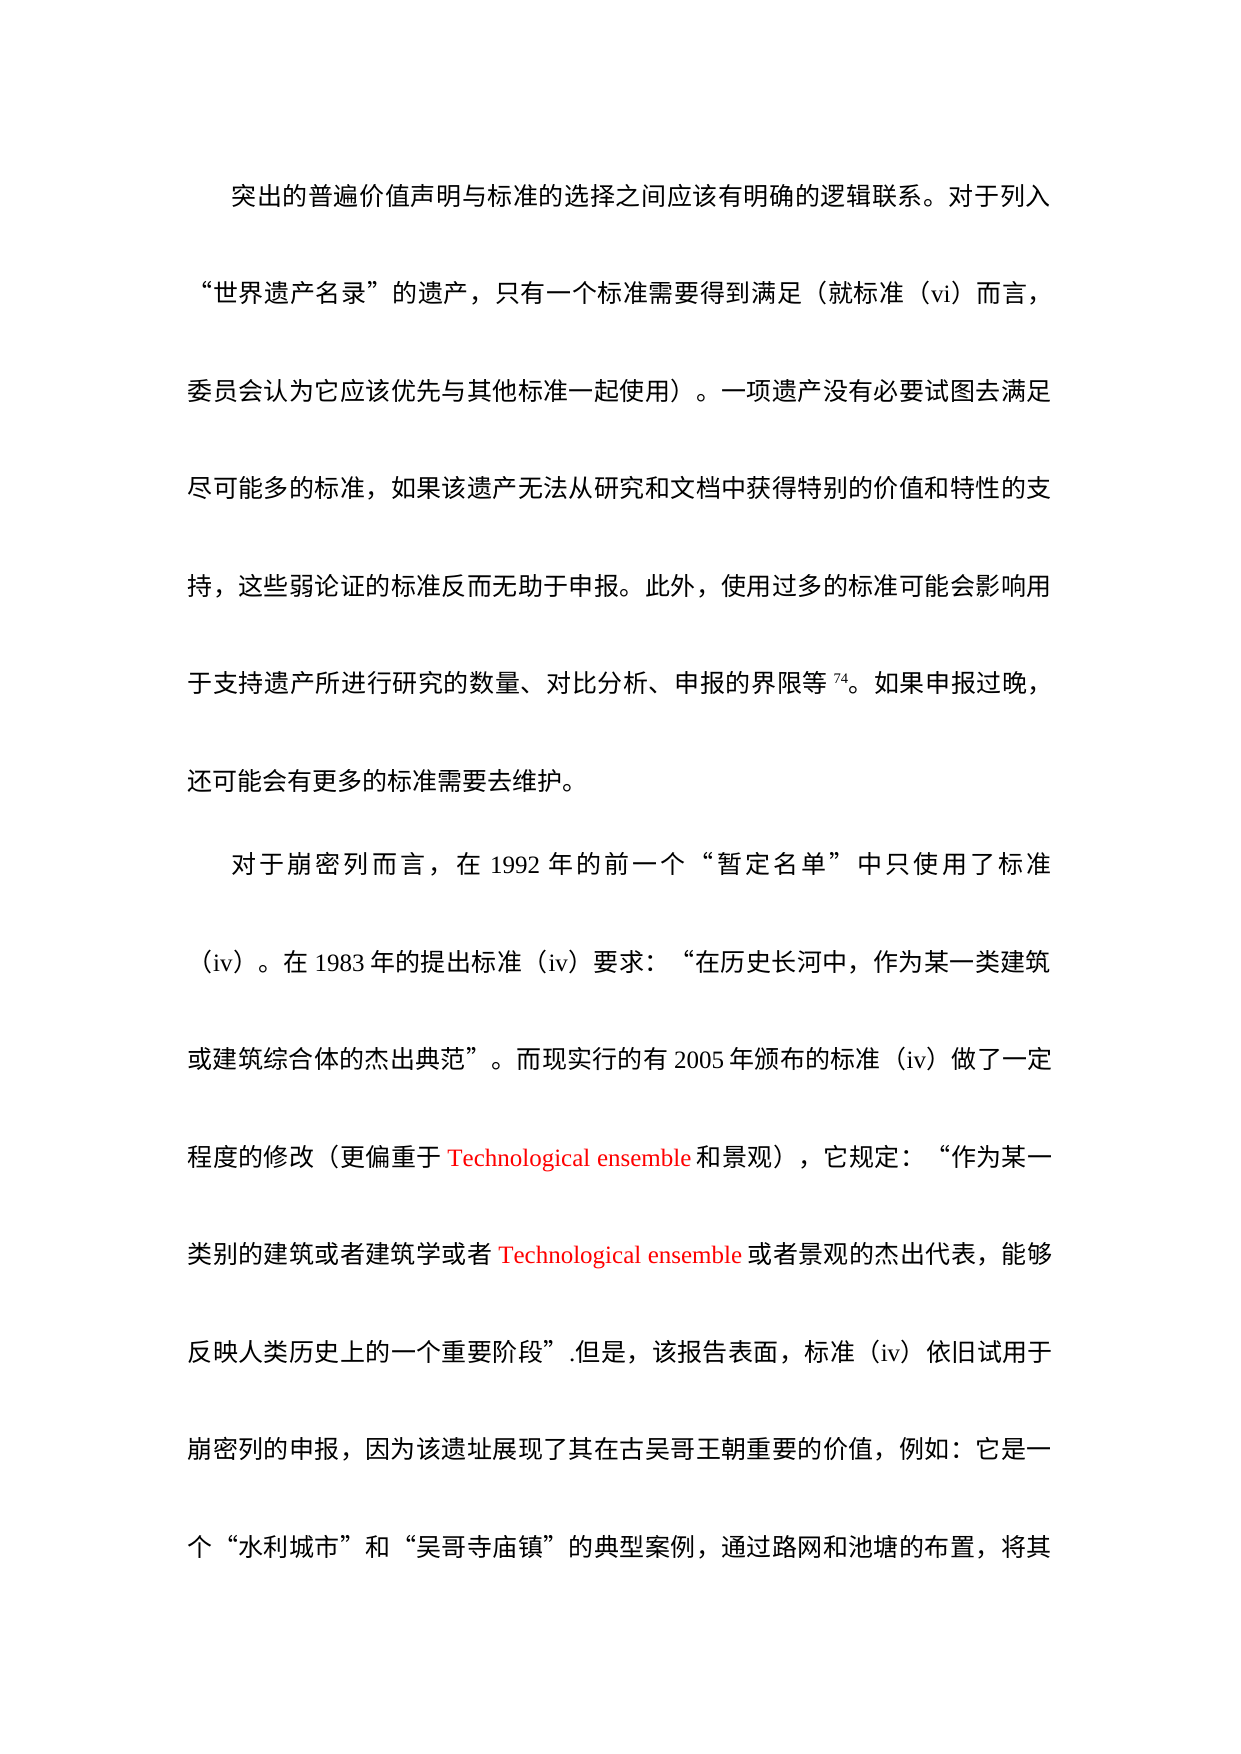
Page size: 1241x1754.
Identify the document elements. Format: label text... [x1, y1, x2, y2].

text 突出的普遍价值声明与标准的选择之间应该有明确的逻辑联系。对于列入“世界遗产名录”的遗产，只有一个标准需要得到满足（就标准（vi）而言，委员会认为它应该优先与其他标准一起使用）。一项遗产没有必要试图去满足尽可能多的标准，如果该遗产无法从研究和文档中获得特别的价值和特性的支持，这些弱论证的标准反而无助于申报。此外，使用过多的标准可能会影响用于支持遗产所进行研究的数量、对比分析、申报的界限等74。如果申报过晚，还可能会有更多的标准需要去维护。 [187, 162, 1053, 812]
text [187, 830, 1053, 1578]
